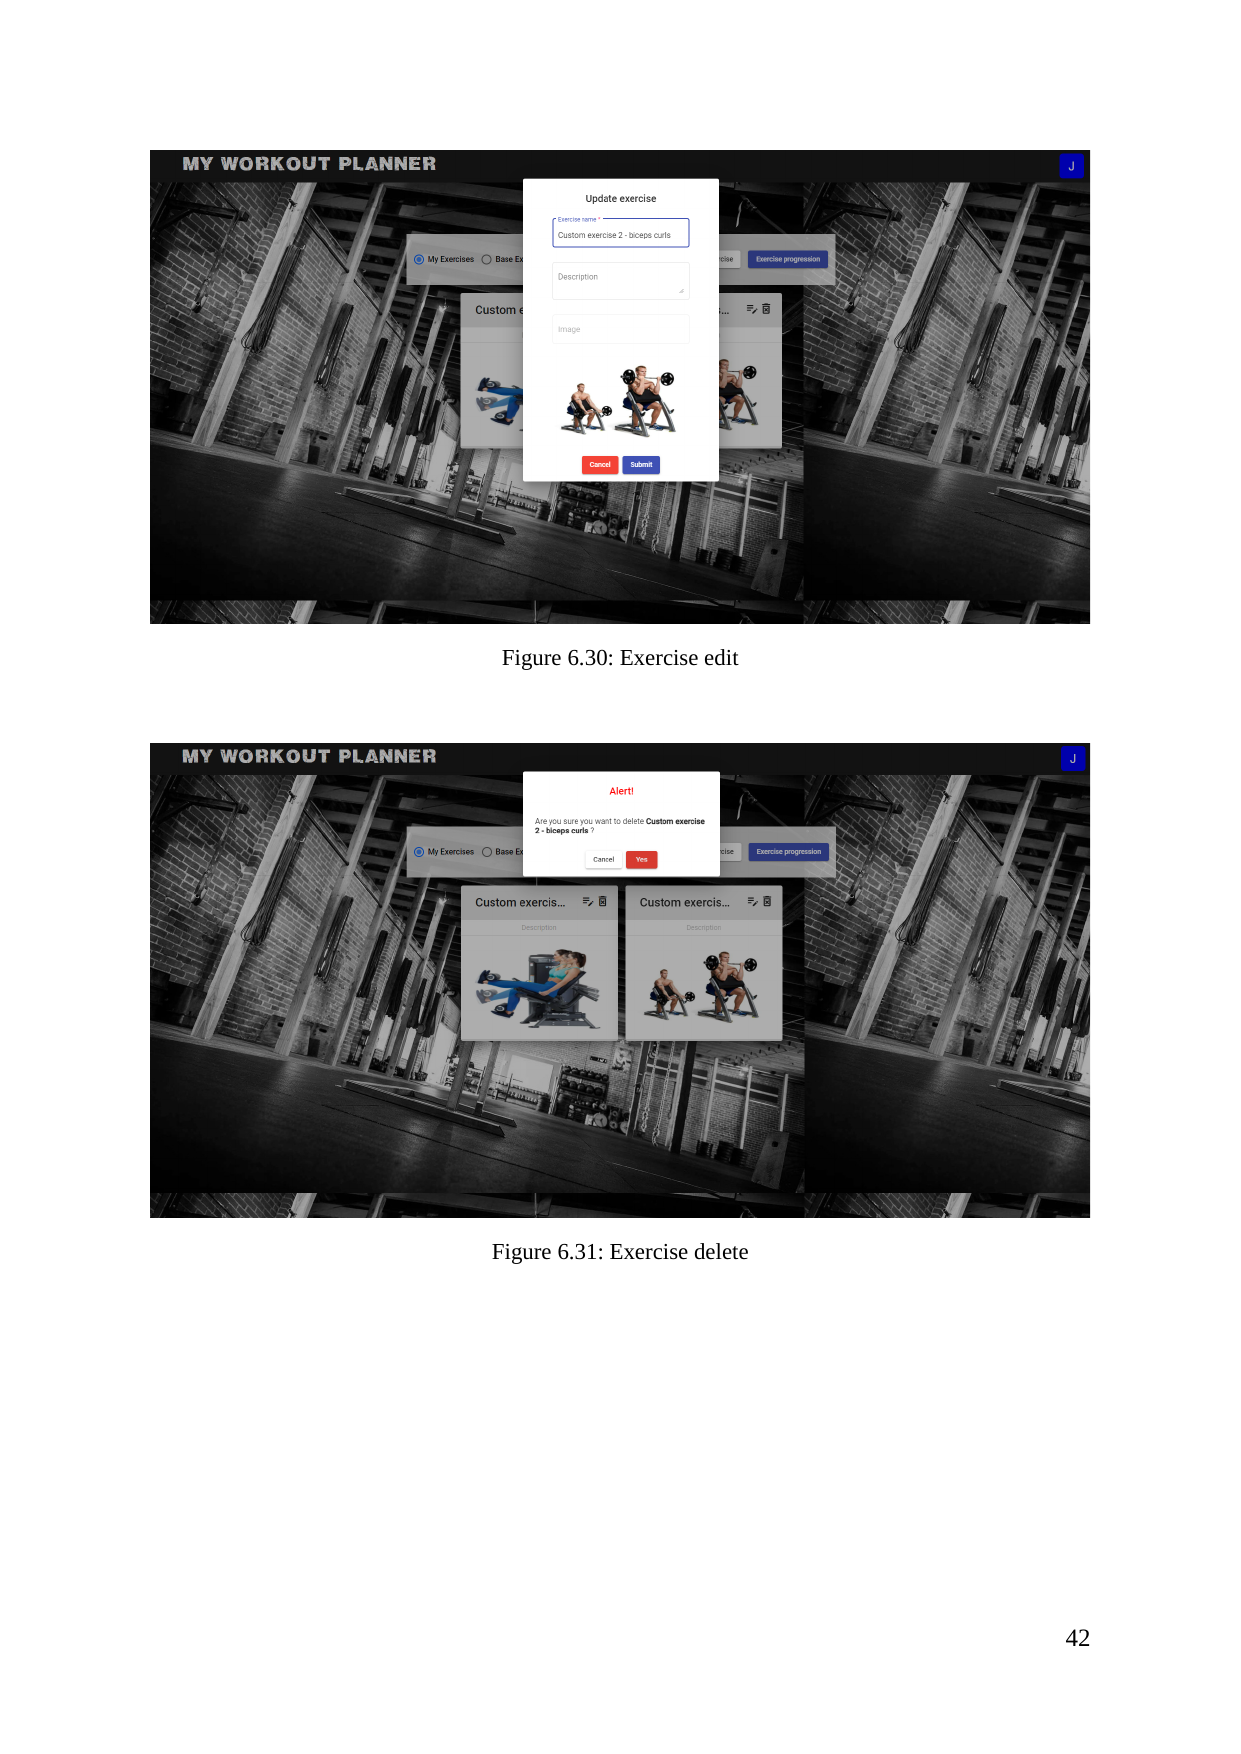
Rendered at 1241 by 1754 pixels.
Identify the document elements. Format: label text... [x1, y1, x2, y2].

picture [150, 743, 1091, 1218]
picture [150, 150, 1091, 624]
